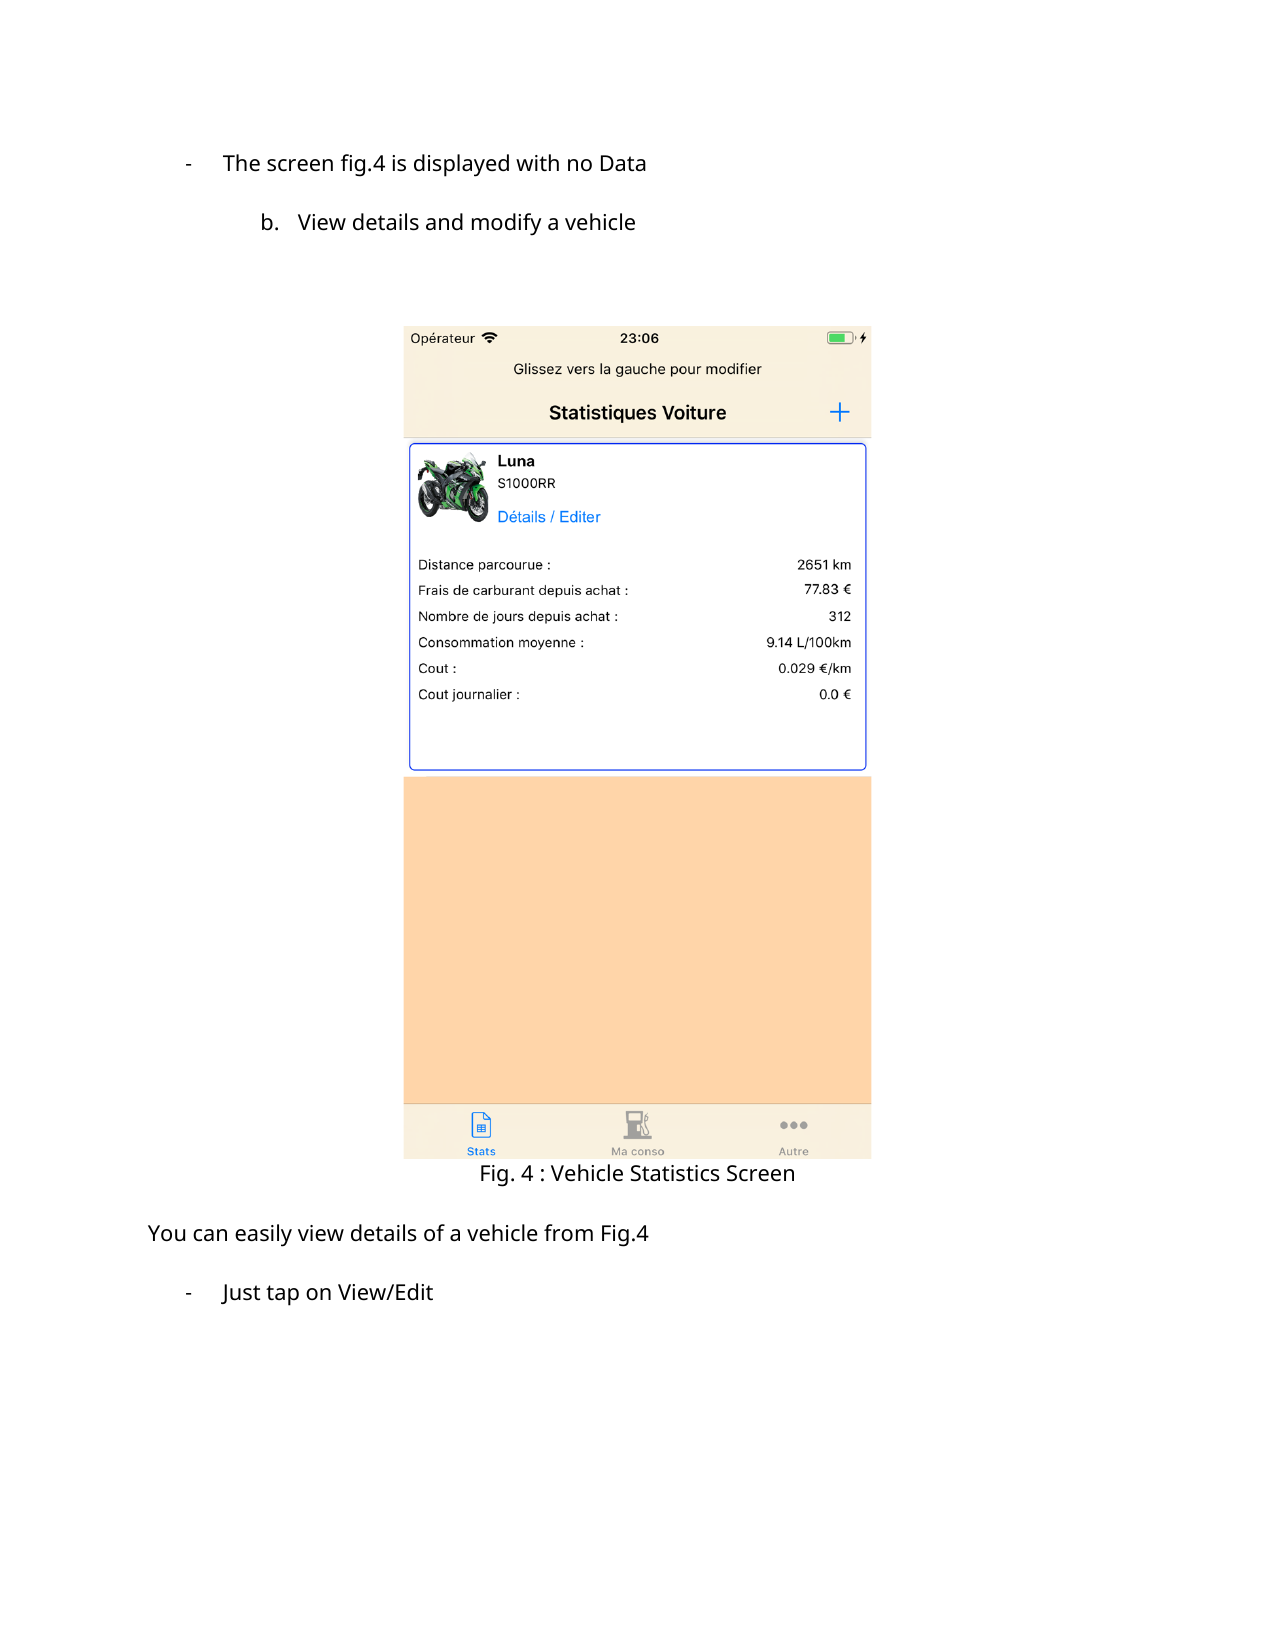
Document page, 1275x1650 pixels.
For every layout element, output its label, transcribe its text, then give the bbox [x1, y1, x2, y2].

text You can easily view details of a vehicle from Fig.4 [148, 1218, 1127, 1248]
text Fig. 4 : Vehicle Statistics Screen [148, 1158, 1127, 1188]
picture [403, 326, 872, 1159]
list View details and modify a vehicle [260, 207, 1127, 237]
list The screen fig.4 is displayed with no Data [185, 148, 1127, 177]
list Just tap on View/Edit [185, 1277, 1127, 1307]
